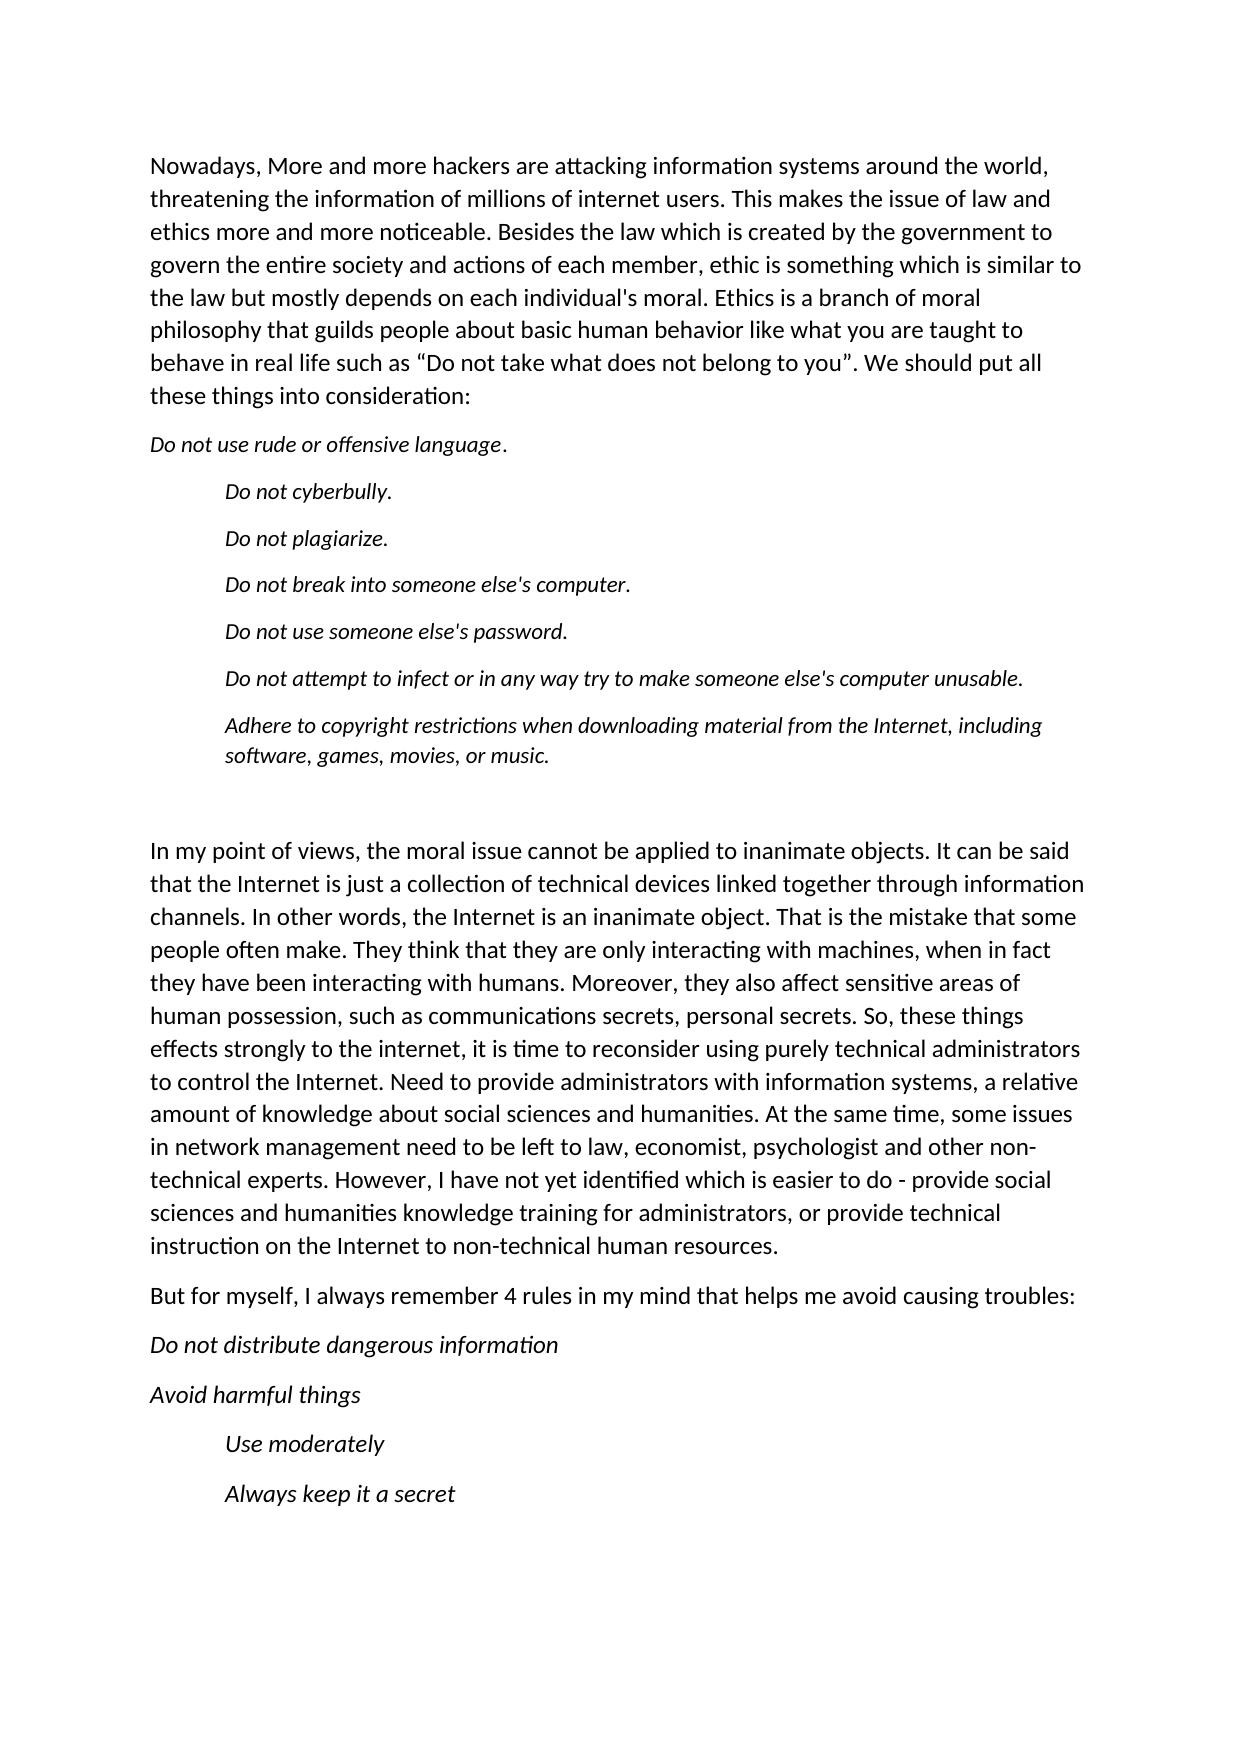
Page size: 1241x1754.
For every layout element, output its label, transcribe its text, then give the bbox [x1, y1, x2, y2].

text Always keep it a secret [150, 1478, 1090, 1509]
text But for myself, I always remember 4 rules in my mind that helps me avoid causing troubles: [150, 1280, 1090, 1310]
text In my point of views, the moral issue cannot be applied to inanimate objects. It can be said that the Internet is just a collection of technical devices linked together through information channels. In other words, the Internet is an inanimate object. That is the mistake that some people often make. They think that they are only interacting with machines, when in fact they have been interacting with humans. Moreover, they also affect sensitive areas of human possession, such as communications secrets, personal secrets. So, these things effects strongly to the internet, it is time to reconsider using purely technical administrators to control the Internet. Need to provide administrators with information systems, a relative amount of knowledge about social sciences and humanities. At the same time, some issues in network management need to be left to law, economist, psychologist and other non-technical experts. However, I have not yet identified which is easier to do - provide social sciences and humanities knowledge training for administrators, or provide technical instruction on the Internet to non-technical human resources. [150, 835, 1090, 1261]
text Do not attempt to infect or in any way try to make someone else's computer unusable. [225, 664, 1090, 692]
text Do not use rude or offensive language. [150, 430, 1090, 458]
text Do not plagiarize. [150, 524, 1090, 552]
text Do not break into someone else's computer. [150, 571, 1090, 599]
text Nowadays, More and more hackers are attacking information systems around the world, threatening the information of millions of internet users. This makes the issue of law and ethics more and more noticeable. Besides the law which is created by the government to govern the entire society and actions of each member, ethic is something which is similar to the law but mostly depends on each individual's moral. Ethics is a branch of moral philosophy that guilds people about basic human behavior like what you are taught to behave in real life such as “Do not take what does not belong to you”. We should put all these things into consideration: [150, 150, 1090, 411]
text Do not cyberbully. [150, 477, 1090, 505]
text Do not use someone else's password. [150, 617, 1090, 646]
text Adhere to copyright restrictions when downloading material from the Internet, including software, games, movies, or music. [225, 711, 1090, 769]
text Use moderately [150, 1428, 1090, 1459]
text Do not distribute dangerous information [150, 1329, 1090, 1360]
text Avoid harmful things [150, 1379, 1090, 1409]
